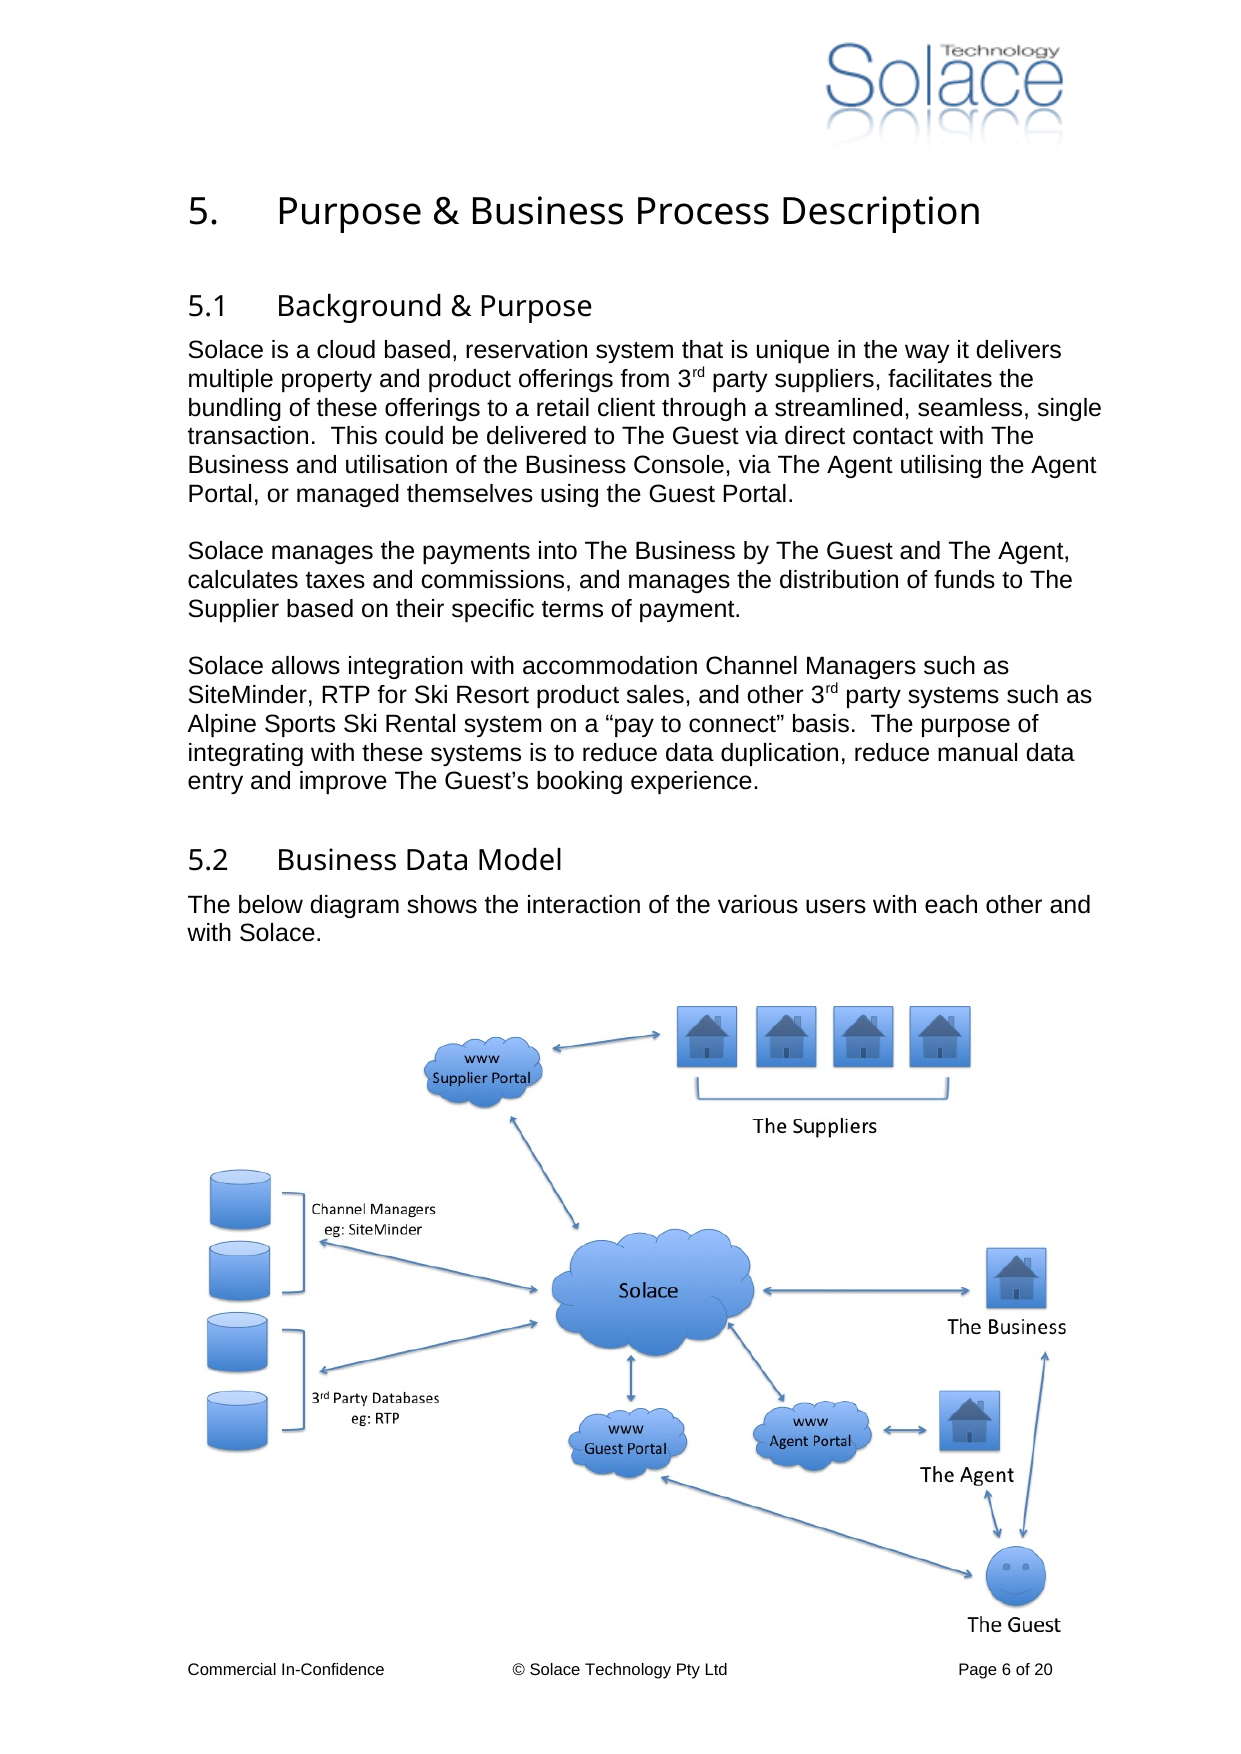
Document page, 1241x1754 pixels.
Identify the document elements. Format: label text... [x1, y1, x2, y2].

text Solace manages the payments into The Business by The Guest and The Agent, calculates taxes and commissions, and manages the distribution of funds to The Supplier based on their specific terms of payment. [187, 536, 1106, 623]
text The below diagram shows the interaction of the various users with each other and with Solace. [187, 890, 1106, 947]
subtitle Business Data Model [187, 839, 1106, 879]
subtitle Purpose & Business Process Description [187, 184, 1106, 235]
picture [187, 985, 1107, 1674]
subtitle Background & Purpose [187, 285, 1106, 325]
picture [750, 0, 1144, 218]
picture [1045, 1665, 1050, 1674]
text Solace allows integration with accommodation Channel Managers such as SiteMinder, RTP for Ski Resort product sales, and other 3rd party systems such as Alpine Sports Ski Rental system on a “pay to connect” basis. The purpose of integrating with these systems is to reduce data duplication, reduce manual data entry and improve The Guest’s booking experience. [187, 651, 1106, 795]
text Solace is a cloud based, reservation system that is unique in the way it delivers multiple property and product offerings from 3rd party suppliers, facilitates the bundling of these offerings to a retail client through a streamlined, seamless, single transaction. This could be delivered to The Guest via direct contact with The Business and utilisation of the Business Console, via The Agent utilising the Agent Portal, or managed themselves using the Guest Portal. [187, 335, 1106, 508]
